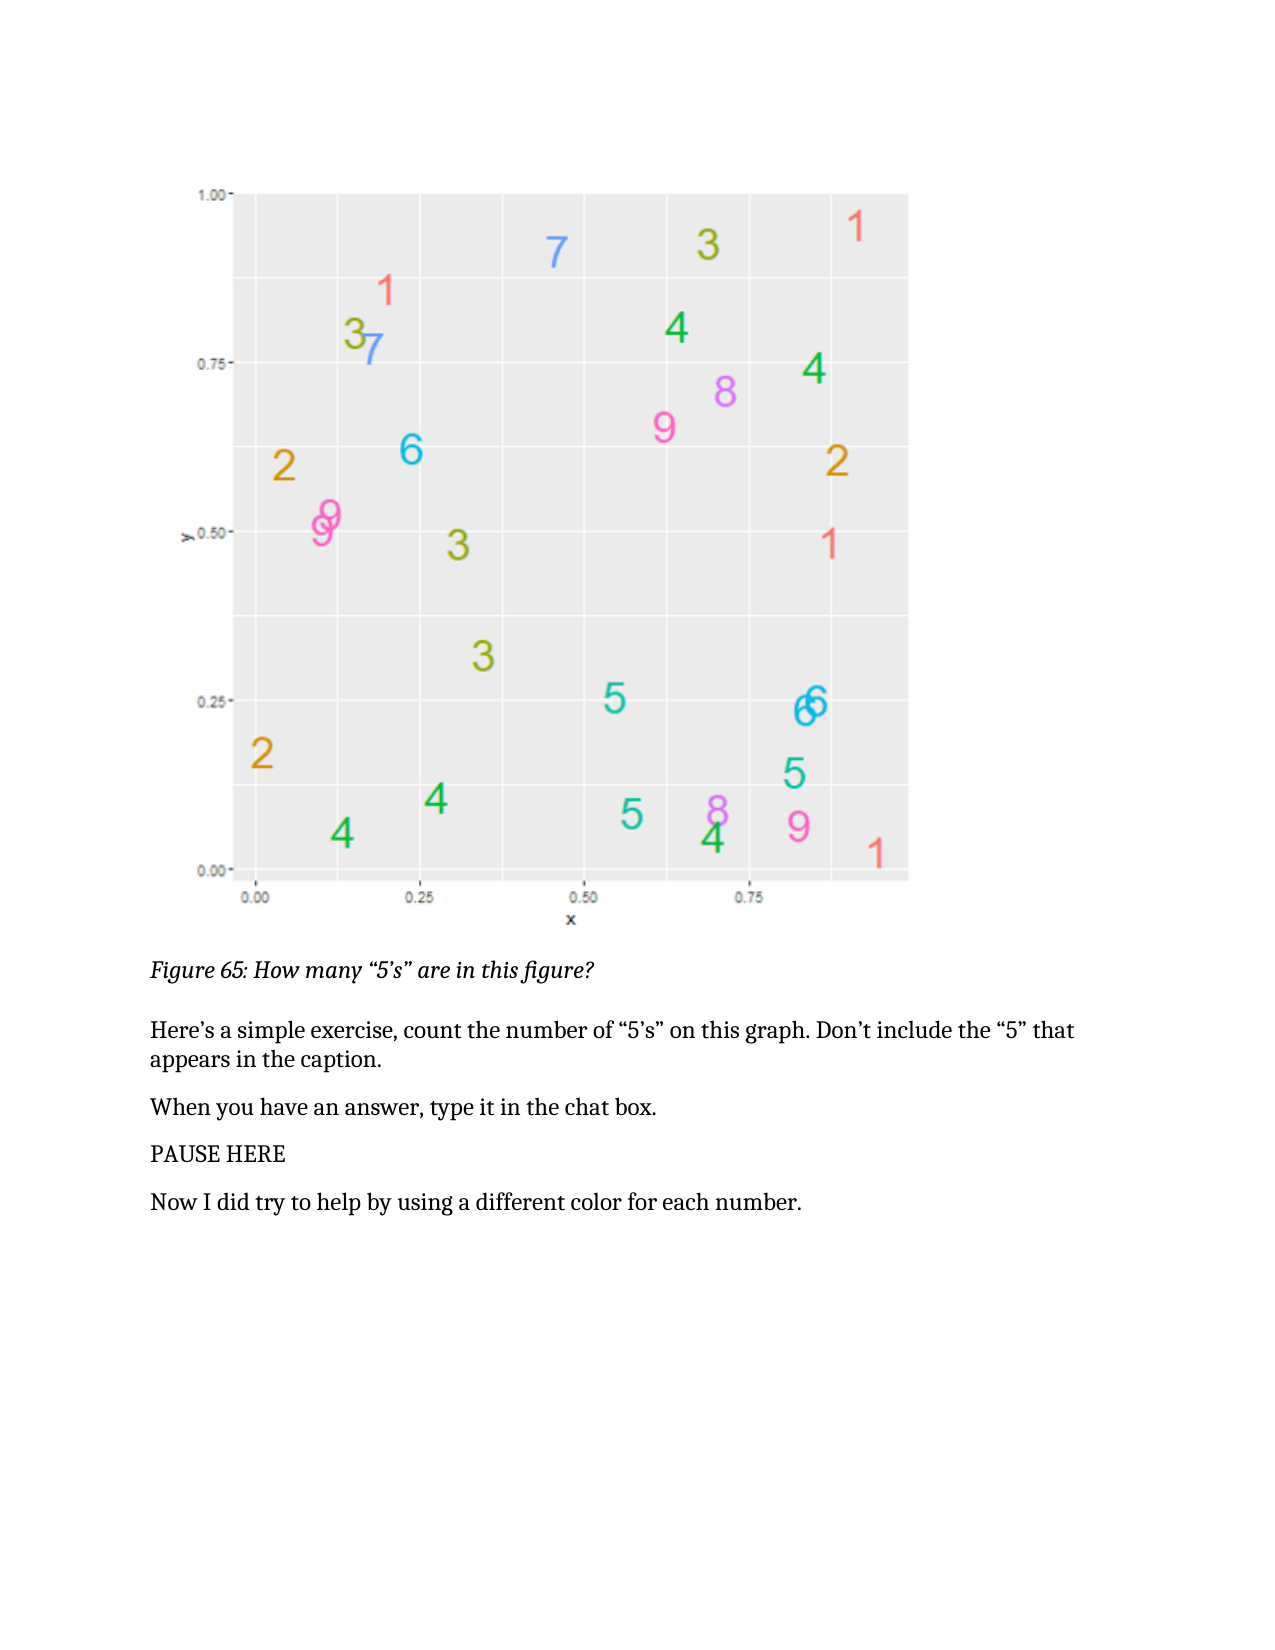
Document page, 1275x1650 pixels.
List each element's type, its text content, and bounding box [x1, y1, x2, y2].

text Here’s a simple exercise, count the number of “5’s” on this graph. Don’t include the “5” that appears in the caption. [150, 1016, 1125, 1074]
text When you have an answer, type it in the chat box. [150, 1093, 1125, 1121]
text PAUSE HERE [150, 1140, 1125, 1169]
table_header Figure 65: How many “5’s” are in this figure? [139, 186, 1114, 998]
text Now I did try to help by using a different color for each number. [150, 1188, 1125, 1216]
picture [168, 185, 918, 936]
